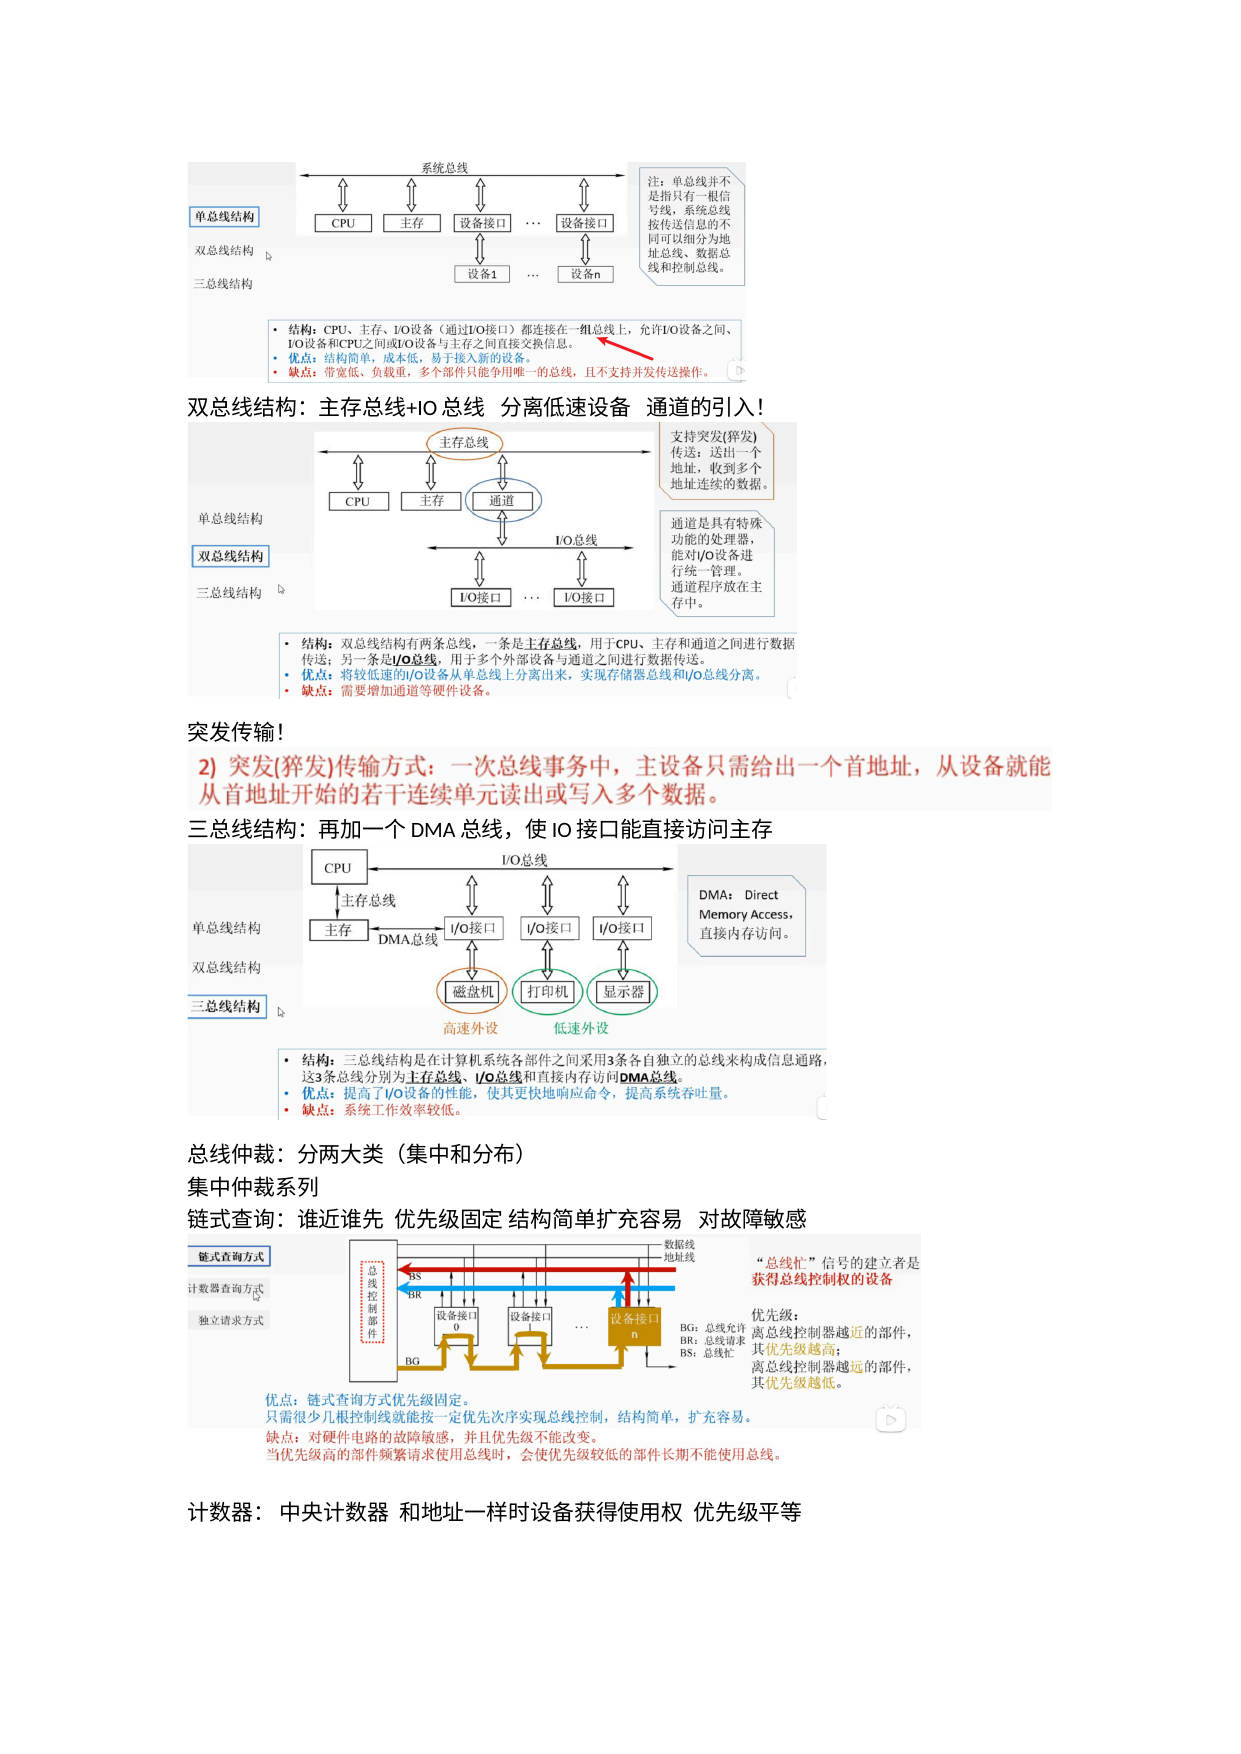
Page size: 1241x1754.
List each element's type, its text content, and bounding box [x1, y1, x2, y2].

text 集中仲裁系列 [187, 1169, 1053, 1202]
picture [187, 844, 827, 1120]
text 突发传输！ [187, 714, 1053, 747]
text 双总线结构：主存总线+IO总线 分离低速设备 通道的引入！ [187, 389, 1053, 422]
text 计数器： 中央计数器 和地址一样时设备获得使用权 优先级平等 [187, 1494, 1053, 1527]
text 链式查询：谁近谁先 优先级固定 结构简单扩充容易 对故障敏感 [187, 1202, 1053, 1234]
text 总线仲裁：分两大类（集中和分布） [187, 1137, 1053, 1169]
picture [187, 162, 747, 383]
picture [187, 747, 1052, 811]
picture [187, 422, 797, 699]
picture [187, 1234, 921, 1464]
text 三总线结构：再加一个DMA总线，使IO接口能直接访问主存 [187, 812, 1053, 844]
